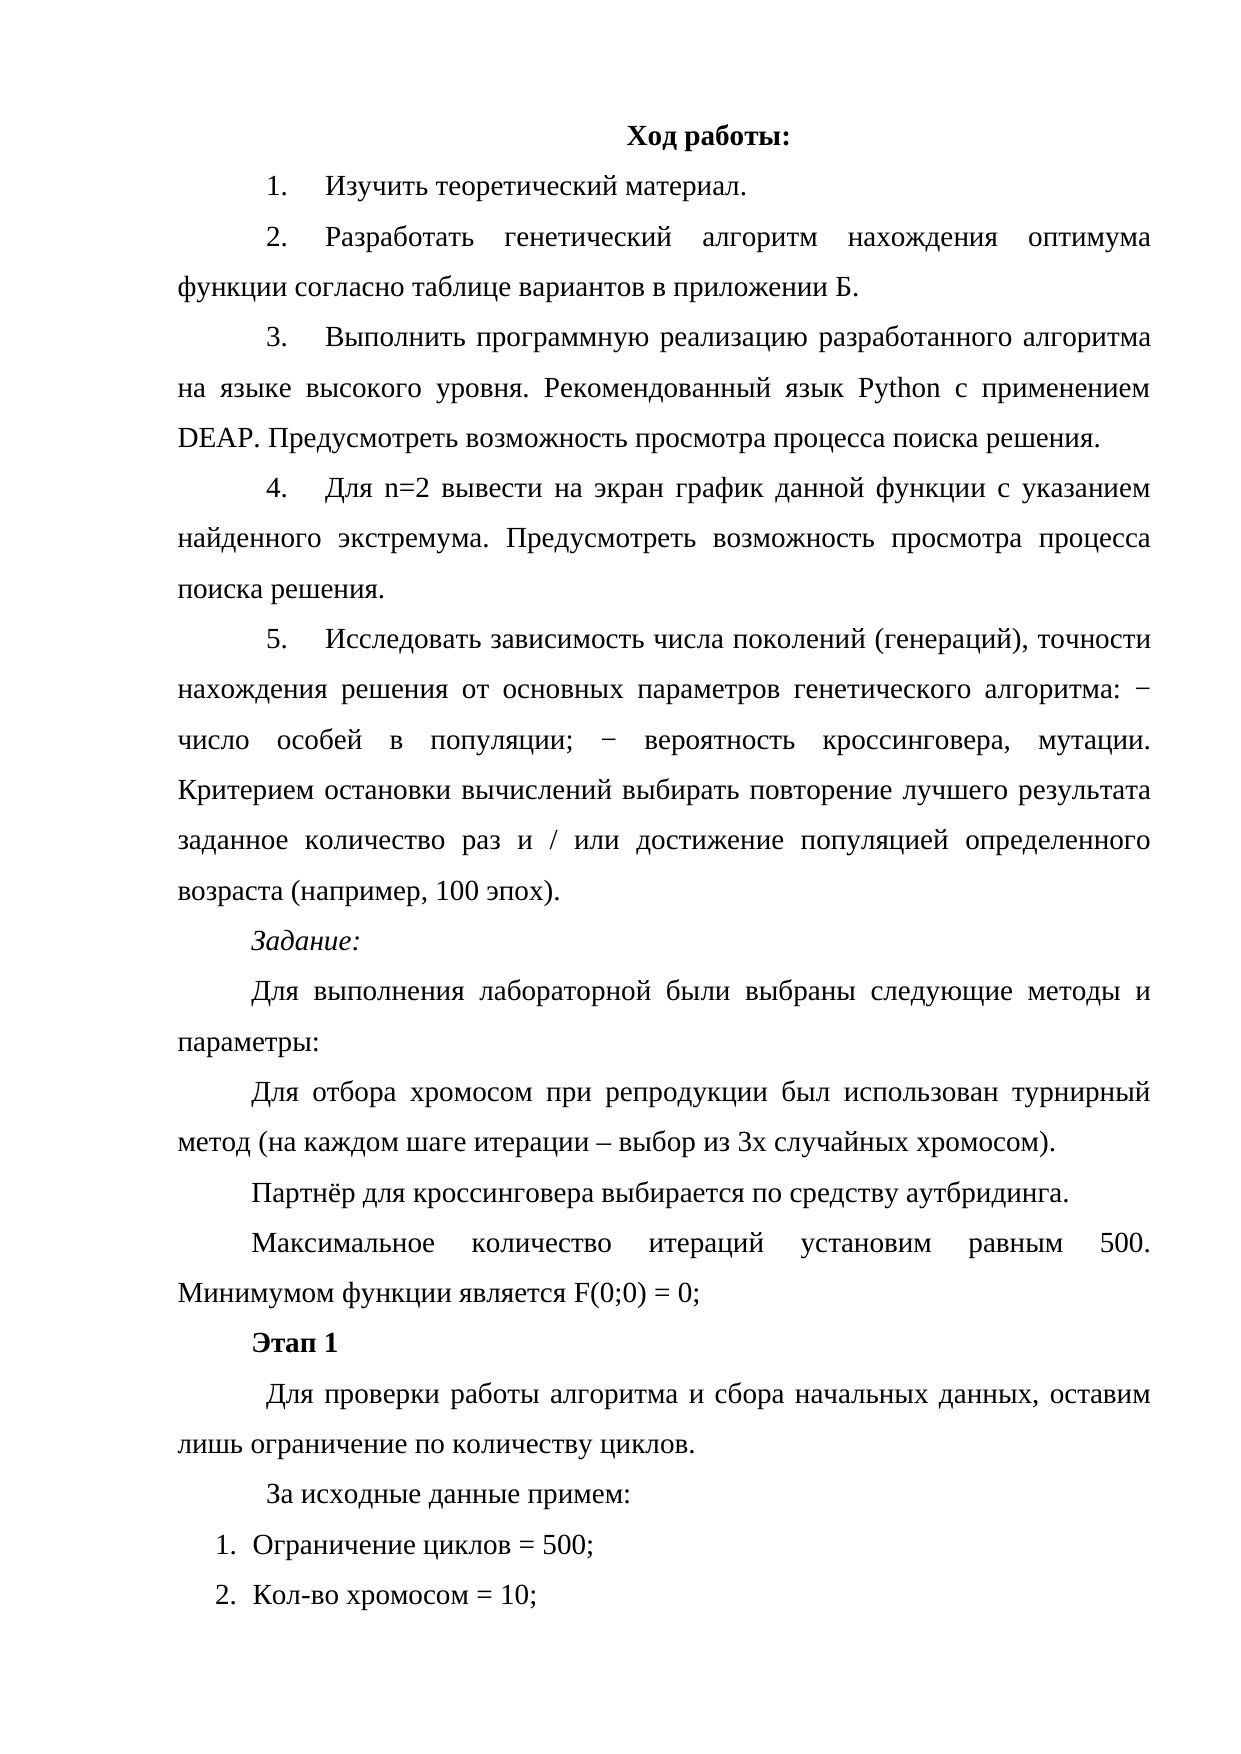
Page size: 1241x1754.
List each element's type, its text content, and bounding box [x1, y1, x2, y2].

list Кол-во хромосом = 10; [215, 1577, 1152, 1611]
text Ход работы: [177, 118, 1152, 152]
text Партнёр для кроссинговера выбирается по средству аутбридинга. [177, 1175, 1152, 1208]
list Исследовать зависимость числа поколений (генераций), точности нахождения решения от основных параметров генетического алгоритма: − число особей в популяции; − вероятность кроссинговера, мутации. Критерием остановки вычислений выбирать повторение лучшего результата заданное количество раз и / или достижение популяцией определенного возраста (например, 100 эпох). [177, 621, 1152, 906]
list Выполнить программную реализацию разработанного алгоритма на языке высокого уровня. Рекомендованный язык Python с применением DEAP. Предусмотреть возможность просмотра процесса поиска решения. [177, 319, 1152, 453]
text Этап 1 [177, 1326, 1152, 1359]
text За исходные данные примем: [177, 1477, 1152, 1510]
list Для n=2 вывести на экран график данной функции с указанием найденного экстремума. Предусмотреть возможность просмотра процесса поиска решения. [177, 470, 1152, 604]
list Изучить теоретический материал. [177, 168, 1152, 202]
list Разработать генетический алгоритм нахождения оптимума функции согласно таблице вариантов в приложении Б. [177, 219, 1152, 303]
text Для проверки работы алгоритма и сбора начальных данных, оставим лишь ограничение по количеству циклов. [177, 1376, 1152, 1460]
text Для выполнения лабораторной были выбраны следующие методы и параметры: [177, 973, 1152, 1057]
text Для отбора хромосом при репродукции был использован турнирный метод (на каждом шаге итерации – выбор из 3х случайных хромосом). [177, 1074, 1152, 1158]
text Задание: [177, 923, 1152, 957]
list Ограничение циклов = 500; [215, 1527, 1152, 1560]
text Максимальное количество итераций установим равным 500. Минимумом функции является F(0;0) = 0; [177, 1225, 1152, 1309]
